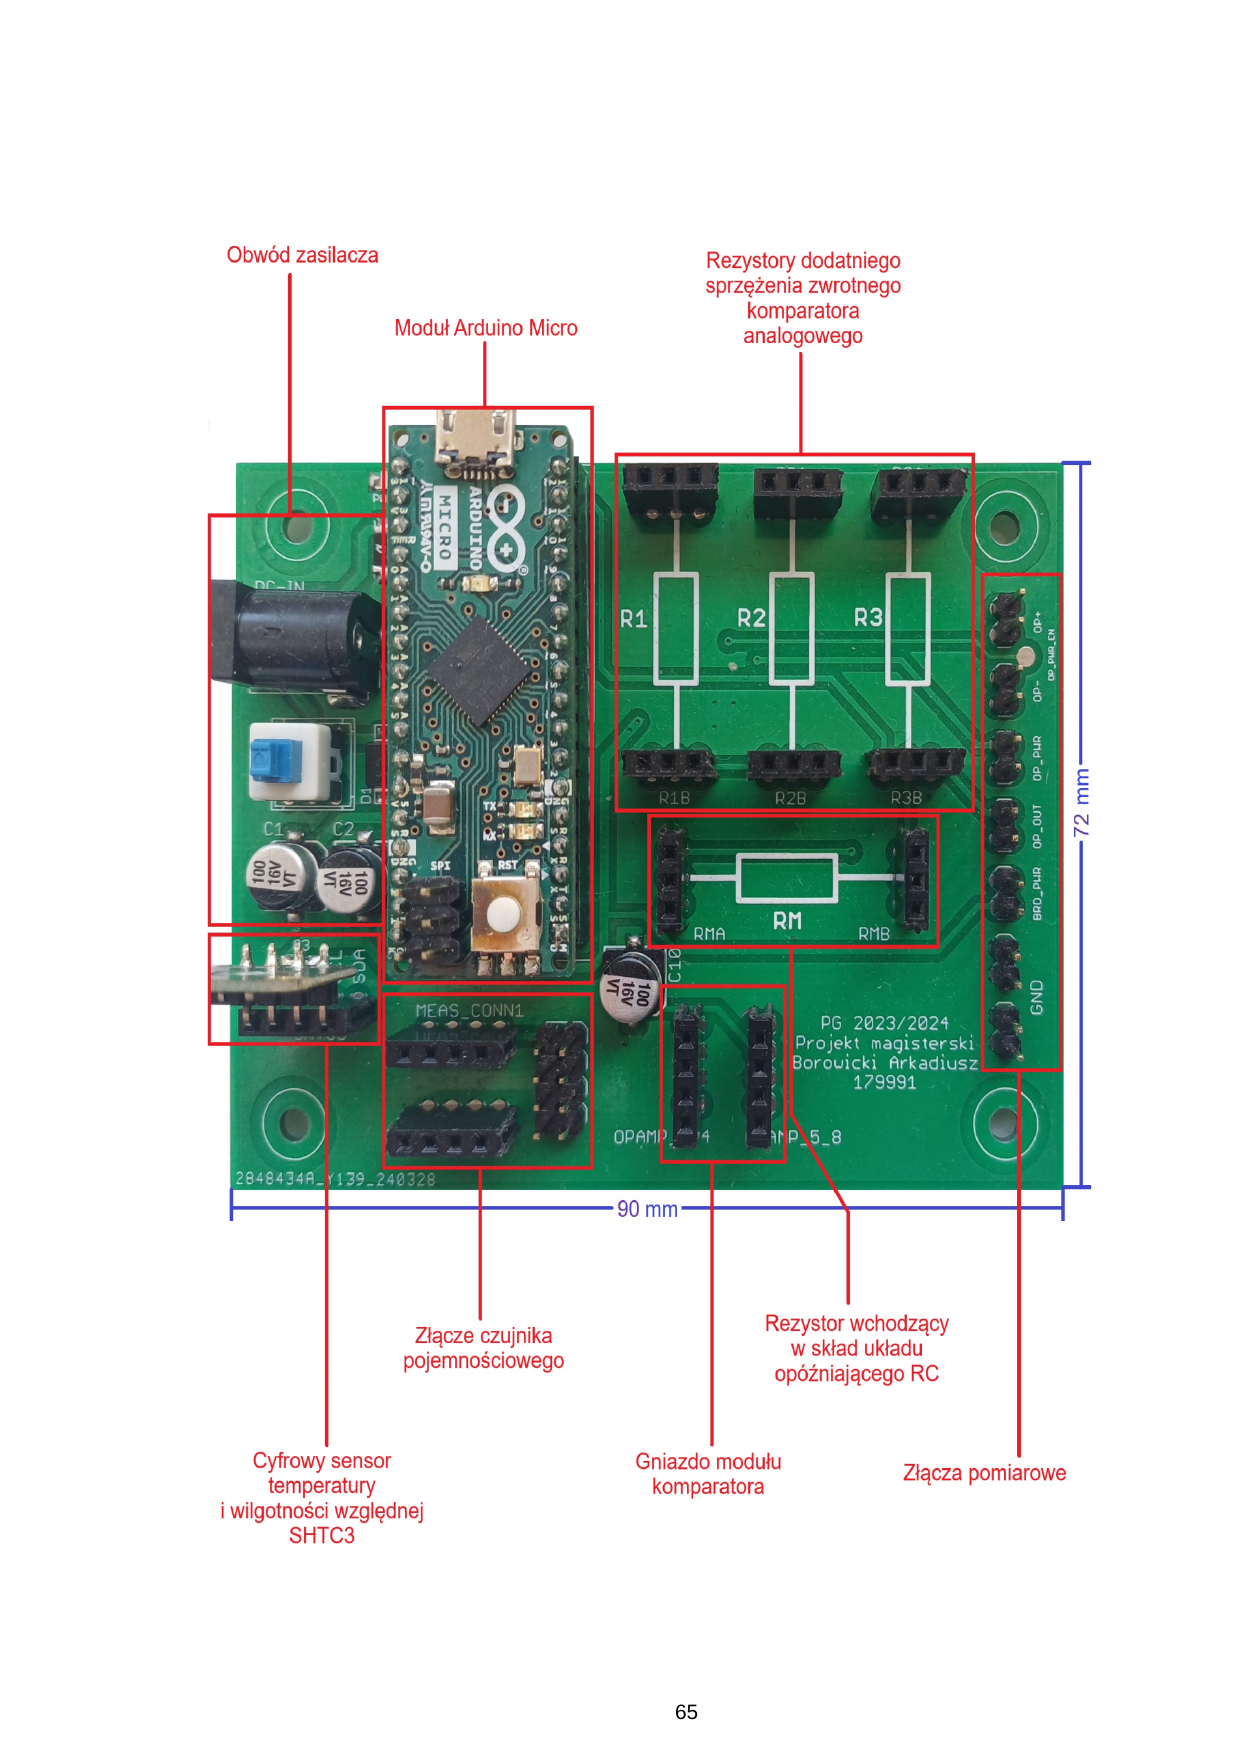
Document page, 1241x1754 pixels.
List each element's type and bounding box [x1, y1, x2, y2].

picture [206, 234, 1092, 1563]
